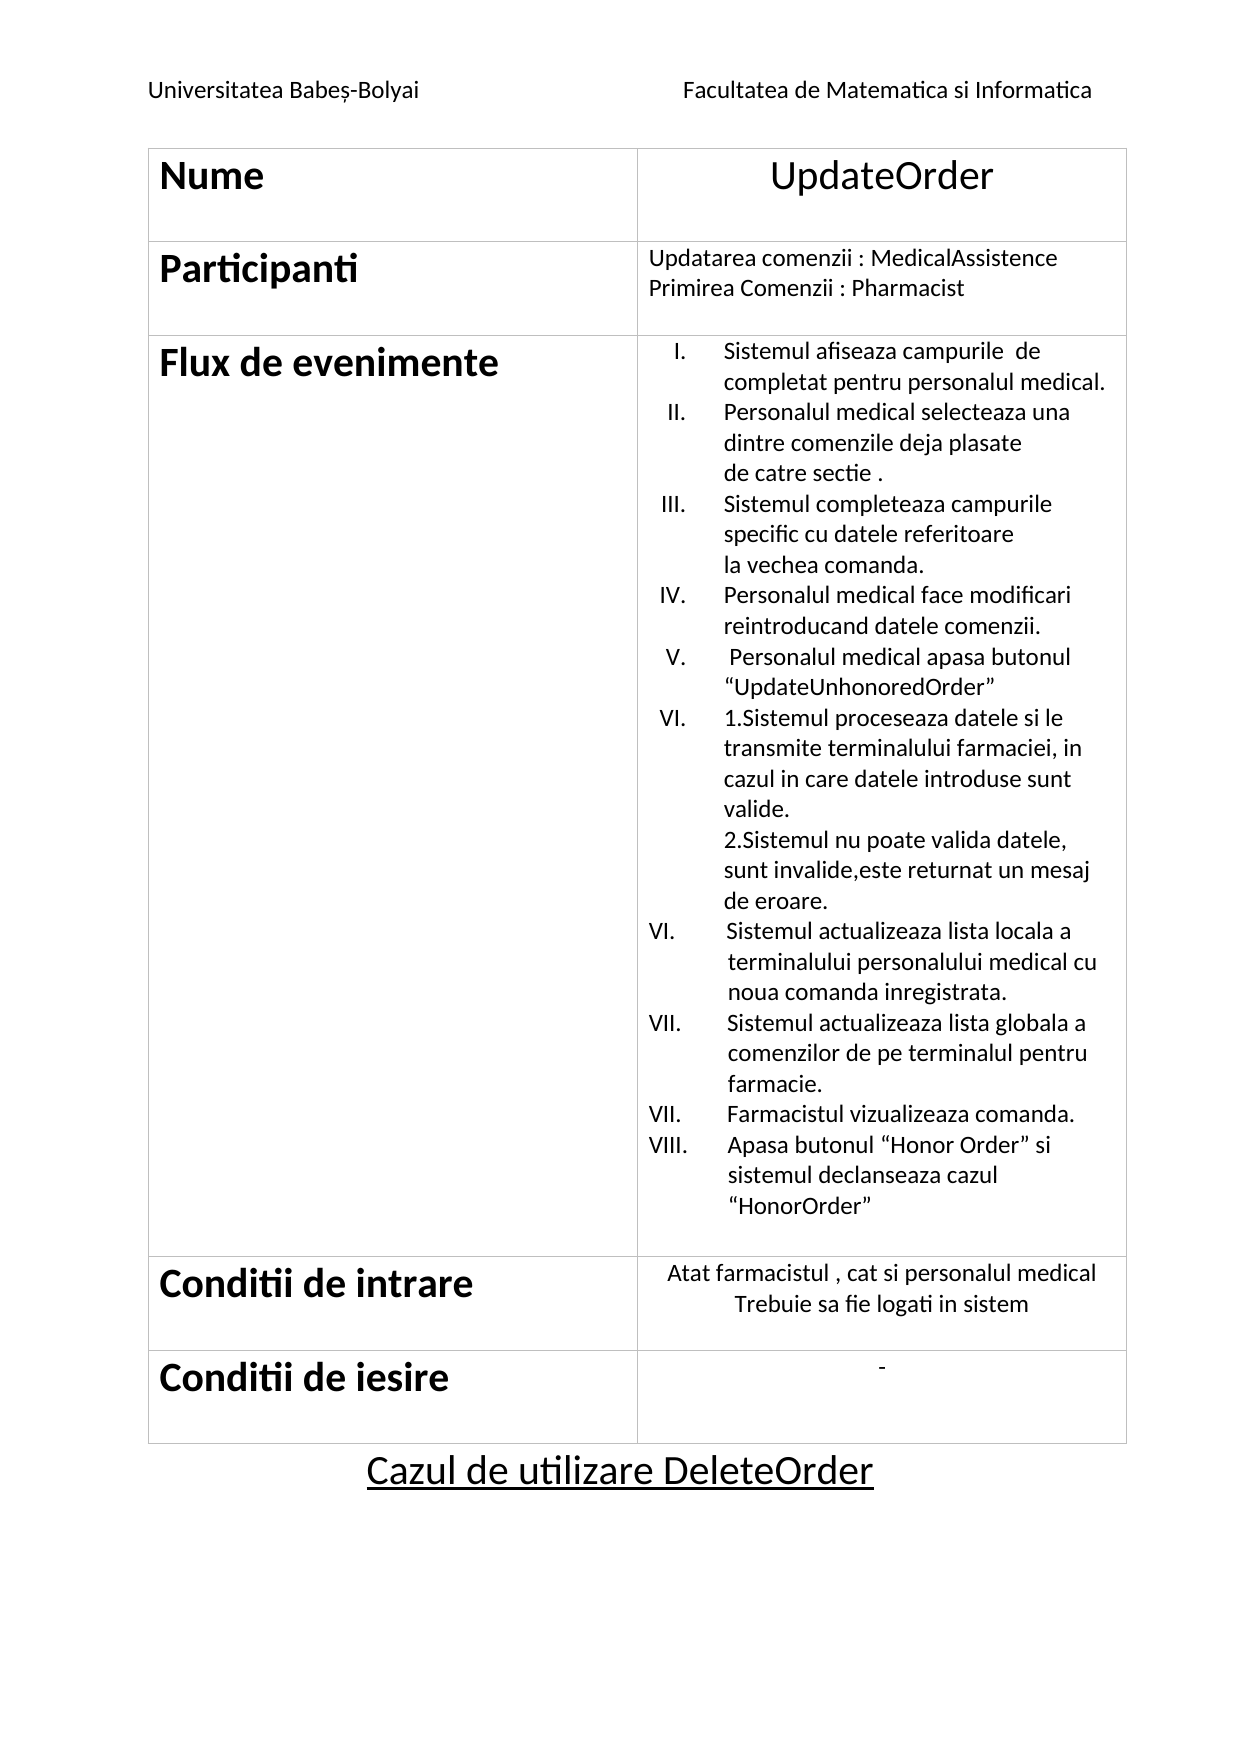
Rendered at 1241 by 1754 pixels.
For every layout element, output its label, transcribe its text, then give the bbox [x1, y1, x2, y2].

table_cell Participanti [149, 242, 637, 334]
table_cell - [638, 1351, 1126, 1443]
table_cell Atat farmacistul , cat si personalul medical Trebuie sa fie logati in sistem [638, 1257, 1126, 1350]
table_cell Updatarea comenzii : MedicalAssistence Primirea Comenzii : Pharmacist [638, 242, 1126, 334]
table_header UpdateOrder [638, 149, 1126, 241]
table_cell Sistemul afiseaza campurile de completat pentru personalul medical. Personalul medical selecteaza una dintre comenzile deja plasate de catre sectie . Sistemul completeaza campurile specific cu datele referitoare la vechea comanda. Personalul medical face modificari reintroducand datele comenzii. Personalul medical apasa butonul “UpdateUnhonoredOrder” 1.Sistemul proceseaza datele si le transmite terminalului farmaciei, in cazul in care datele introduse sunt valide. 2.Sistemul nu poate valida datele, sunt invalide,este returnat un mesaj de eroare. VI. Sistemul actualizeaza lista locala a terminalului personalului medical cu noua comanda inregistrata. VII. Sistemul actualizeaza lista globala a comenzilor de pe terminalul pentru farmacie. VII. Farmacistul vizualizeaza comanda. VIII. Apasa butonul “Honor Order” si sistemul declanseaza cazul “HonorOrder” [638, 336, 1126, 1256]
table_header Nume [149, 149, 637, 241]
text Cazul de utilizare DeleteOrder [148, 1444, 1093, 1495]
table_cell Flux de evenimente [149, 336, 637, 1256]
table_cell Conditii de intrare [149, 1257, 637, 1350]
table_cell Conditii de iesire [149, 1351, 637, 1443]
